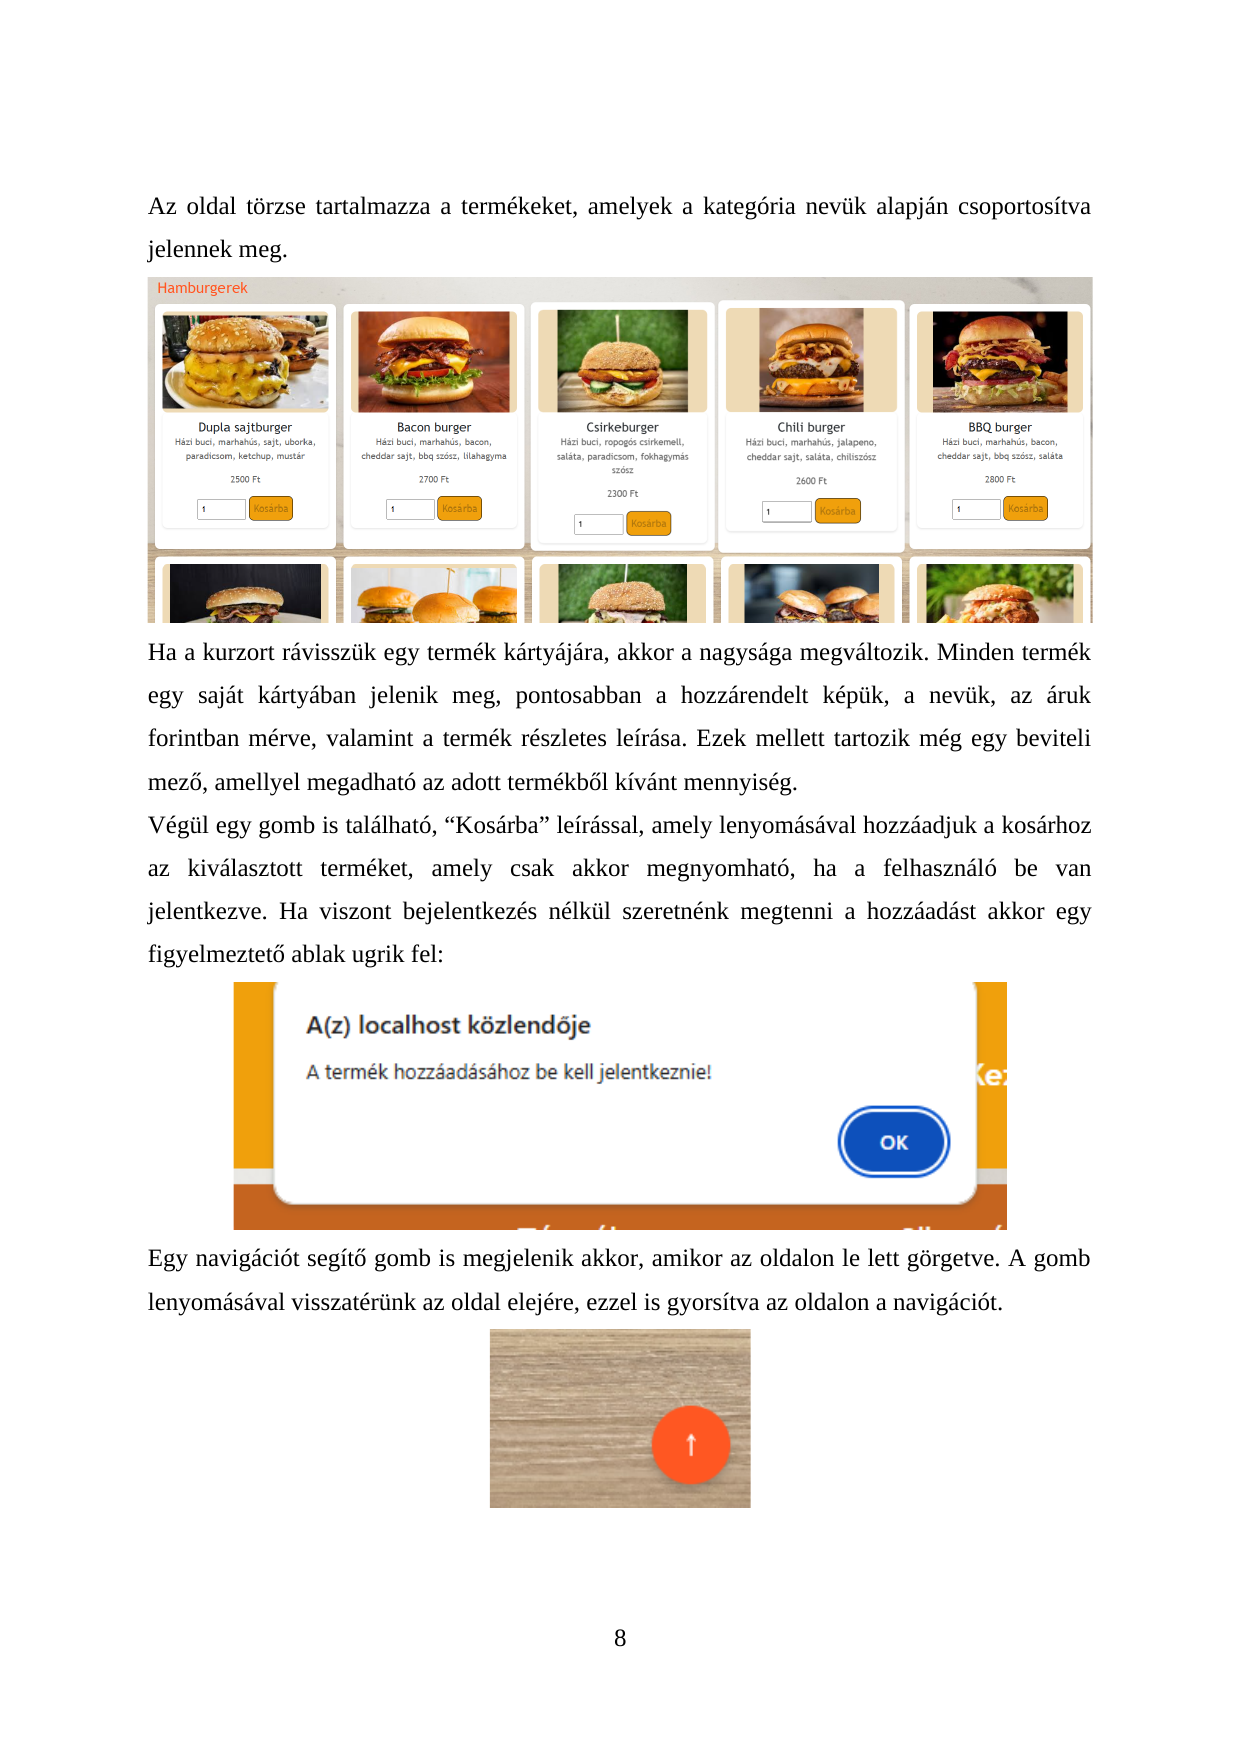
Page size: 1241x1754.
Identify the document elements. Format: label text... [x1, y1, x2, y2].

text Egy navigációt segítő gomb is megjelenik akkor, amikor az oldalon le lett görgetve. A gomb lenyomásával visszatérünk az oldal elejére, ezzel is gyorsítva az oldalon a navigációt. [148, 1243, 1092, 1315]
picture [233, 982, 1007, 1230]
picture [489, 1329, 751, 1508]
text Az oldal törzse tartalmazza a termékeket, amelyek a kategória nevük alapján csoportosítva jelennek meg. [148, 191, 1092, 263]
text Ha a kurzort rávisszük egy termék kártyájára, akkor a nagysága megváltozik. Minden termék egy saját kártyában jelenik meg, pontosabban a hozzárendelt képük, a nevük, az áruk forintban mérve, valamint a termék részletes leírása. Ezek mellett tartozik még egy beviteli mező, amellyel megadható az adott termékből kívánt mennyiség. [148, 637, 1092, 795]
picture [147, 277, 1093, 623]
text Végül egy gomb is található, “Kosárba” leírással, amely lenyomásával hozzáadjuk a kosárhoz az kiválasztott terméket, amely csak akkor megnyomható, ha a felhasználó be van jelentkezve. Ha viszont bejelentkezés nélkül szeretnénk megtenni a hozzáadást akkor egy figyelmeztető ablak ugrik fel: [148, 810, 1092, 968]
